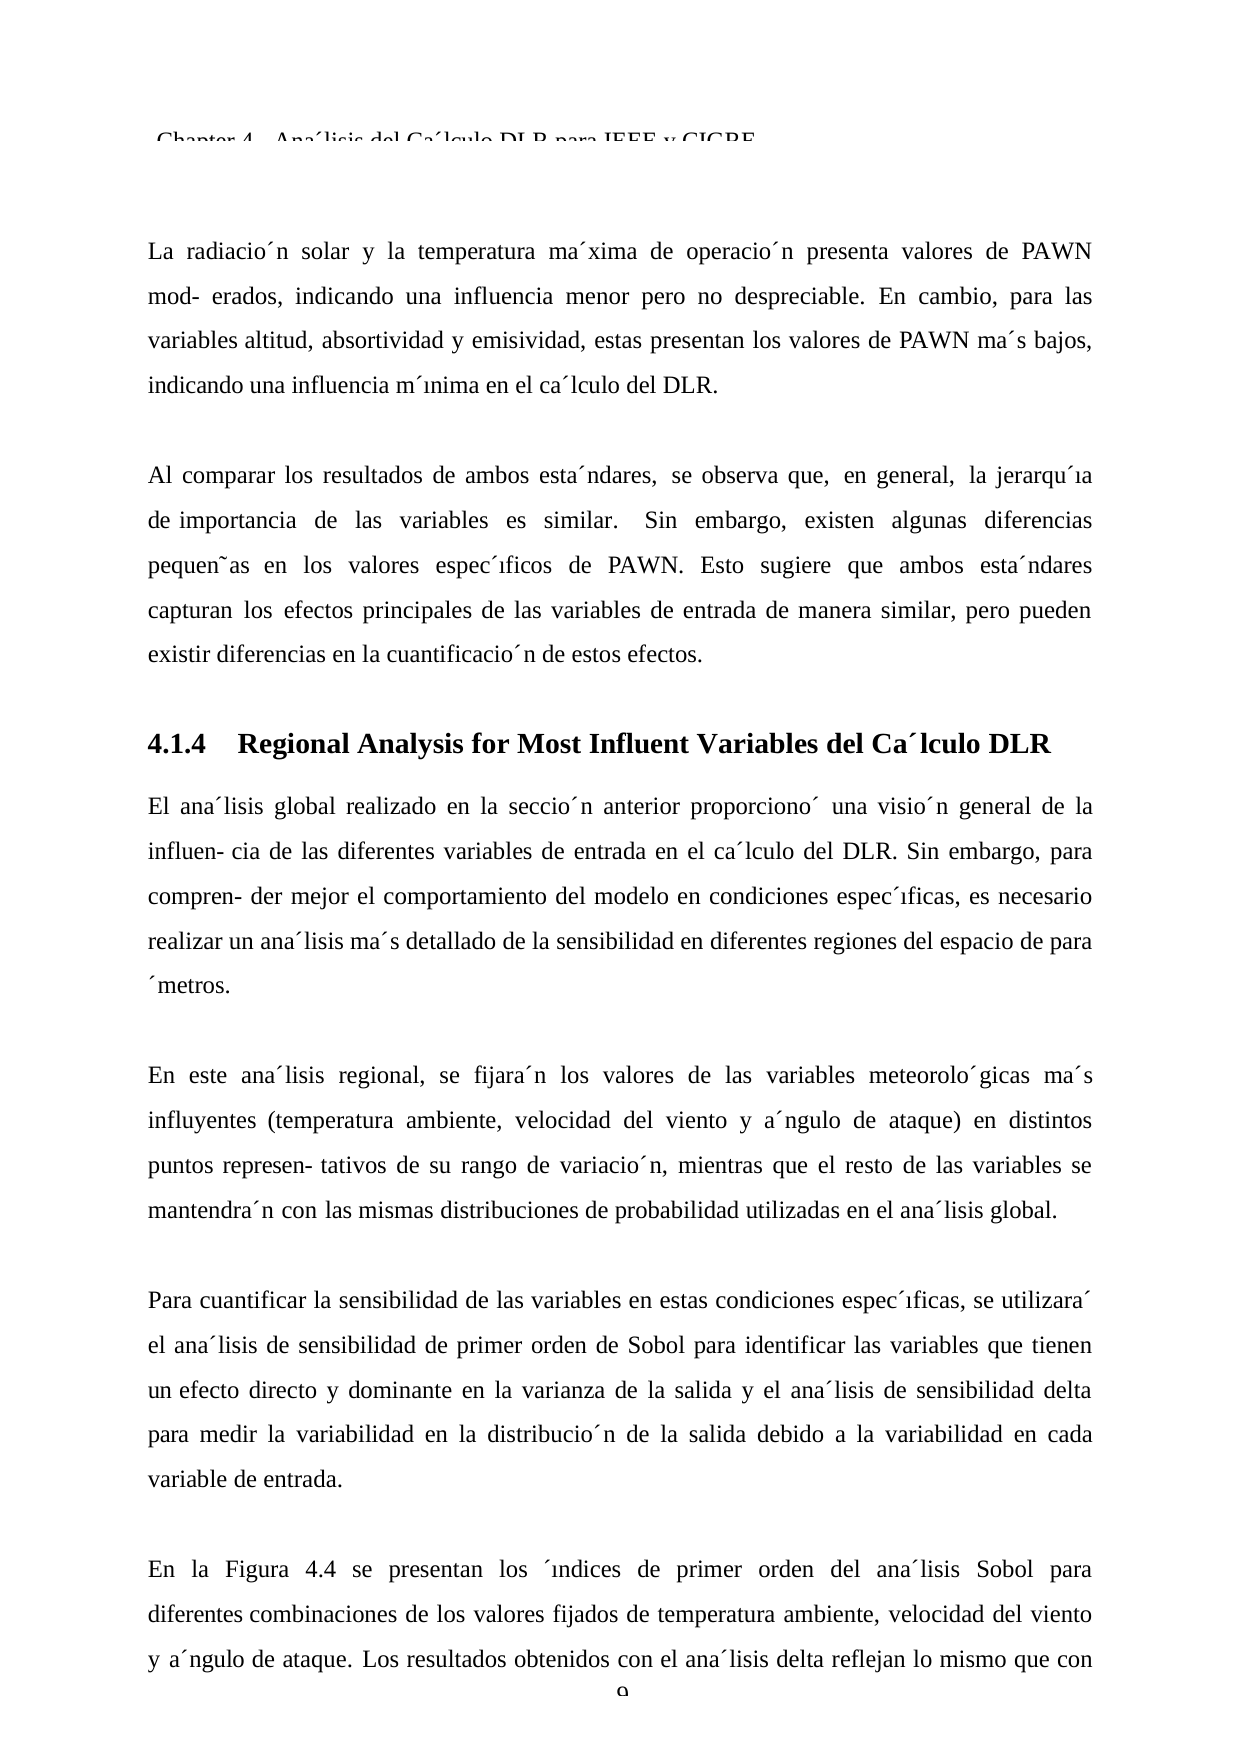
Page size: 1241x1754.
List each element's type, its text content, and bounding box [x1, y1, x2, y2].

text Al comparar los resultados de ambos esta´ndares, se observa que, en general, la jerarqu´ıa de importancia de las variables es similar. Sin embargo, existen algunas diferencias pequen˜as en los valores espec´ıficos de PAWN. Esto sugiere que ambos esta´ndares capturan los efectos principales de las variables de entrada de manera similar, pero pueden existir diferencias en la cuantificacio´n de estos efectos. [148, 460, 1093, 668]
subtitle Regional Analysis for Most Influent Variables del Ca´lculo DLR [147, 726, 1240, 760]
text En este ana´lisis regional, se fijara´n los valores de las variables meteorolo´gicas ma´s influyentes (temperatura ambiente, velocidad del viento y a´ngulo de ataque) en distintos puntos represen- tativos de su rango de variacio´n, mientras que el resto de las variables se mantendra´n con las mismas distribuciones de probabilidad utilizadas en el ana´lisis global. [148, 1061, 1093, 1224]
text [148, 1554, 1093, 1673]
text La radiacio´n solar y la temperatura ma´xima de operacio´n presenta valores de PAWN mod- erados, indicando una influencia menor pero no despreciable. En cambio, para las variables altitud, absortividad y emisividad, estas presentan los valores de PAWN ma´s bajos, indicando una influencia m´ınima en el ca´lculo del DLR. [148, 236, 1093, 399]
text El ana´lisis global realizado en la seccio´n anterior proporciono´ una visio´n general de la influen- cia de las diferentes variables de entrada en el ca´lculo del DLR. Sin embargo, para compren- der mejor el comportamiento del modelo en condiciones espec´ıficas, es necesario realizar un ana´lisis ma´s detallado de la sensibilidad en diferentes regiones del espacio de para´metros. [148, 791, 1093, 999]
text Para cuantificar la sensibilidad de las variables en estas condiciones espec´ıficas, se utilizara´ el ana´lisis de sensibilidad de primer orden de Sobol para identificar las variables que tienen un efecto directo y dominante en la varianza de la salida y el ana´lisis de sensibilidad delta para medir la variabilidad en la distribucio´n de la salida debido a la variabilidad en cada variable de entrada. [148, 1285, 1093, 1493]
